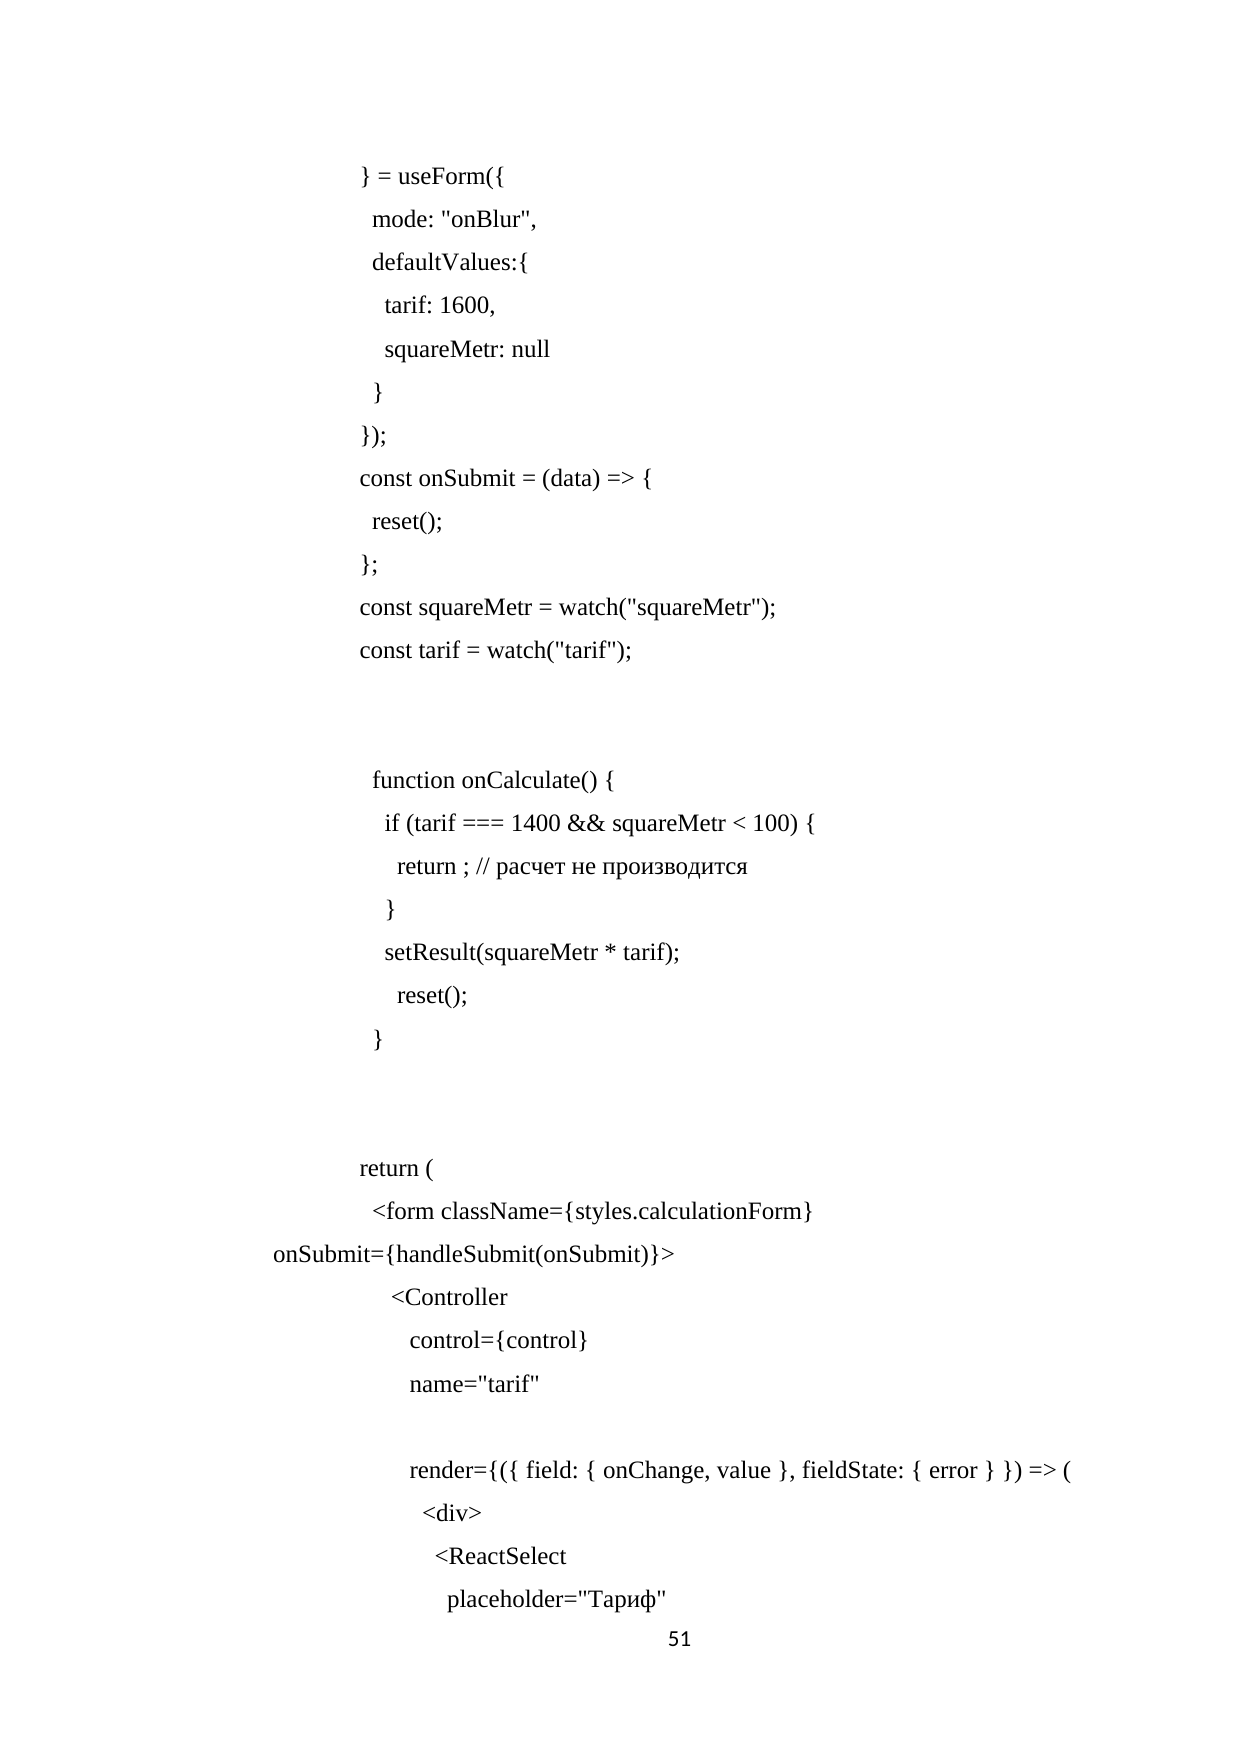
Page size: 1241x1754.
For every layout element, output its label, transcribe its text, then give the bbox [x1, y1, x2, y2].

text return ( [273, 1153, 1181, 1182]
text } [273, 1024, 1181, 1052]
text squareMetr: null [273, 334, 1181, 362]
text reset(); [273, 506, 1181, 535]
text } [273, 894, 1181, 923]
text control={control} [273, 1326, 1181, 1354]
text <div> [273, 1498, 1181, 1527]
text }; [273, 549, 1181, 578]
text placeholder="Taриф" [273, 1584, 1181, 1613]
text render={({ field: { onChange, value }, fieldState: { error } }) => ( [273, 1455, 1181, 1484]
text }); [273, 420, 1181, 449]
text defaultValues:{ [273, 247, 1181, 276]
text const squareMetr = watch("squareMetr"); [273, 592, 1181, 621]
text name="tarif" [273, 1369, 1181, 1397]
text mode: "onBlur", [273, 204, 1181, 233]
text if (tarif === 1400 && squareMetr < 100) { [273, 808, 1181, 837]
text } = useForm({ [273, 161, 1181, 190]
text tarif: 1600, [273, 291, 1181, 319]
text const tarif = watch("tarif"); [273, 636, 1181, 664]
text <ReactSelect [273, 1541, 1181, 1570]
text reset(); [273, 981, 1181, 1009]
text const onSubmit = (data) => { [273, 463, 1181, 492]
text setResult(squareMetr * tarif); [273, 937, 1181, 966]
text } [273, 377, 1181, 406]
text return ; // расчет не производится [273, 851, 1181, 880]
text <Controller [273, 1282, 1181, 1311]
text <form className={styles.calculationForm} onSubmit={handleSubmit(onSubmit)}> [273, 1196, 1181, 1268]
text function onCalculate() { [273, 765, 1181, 794]
